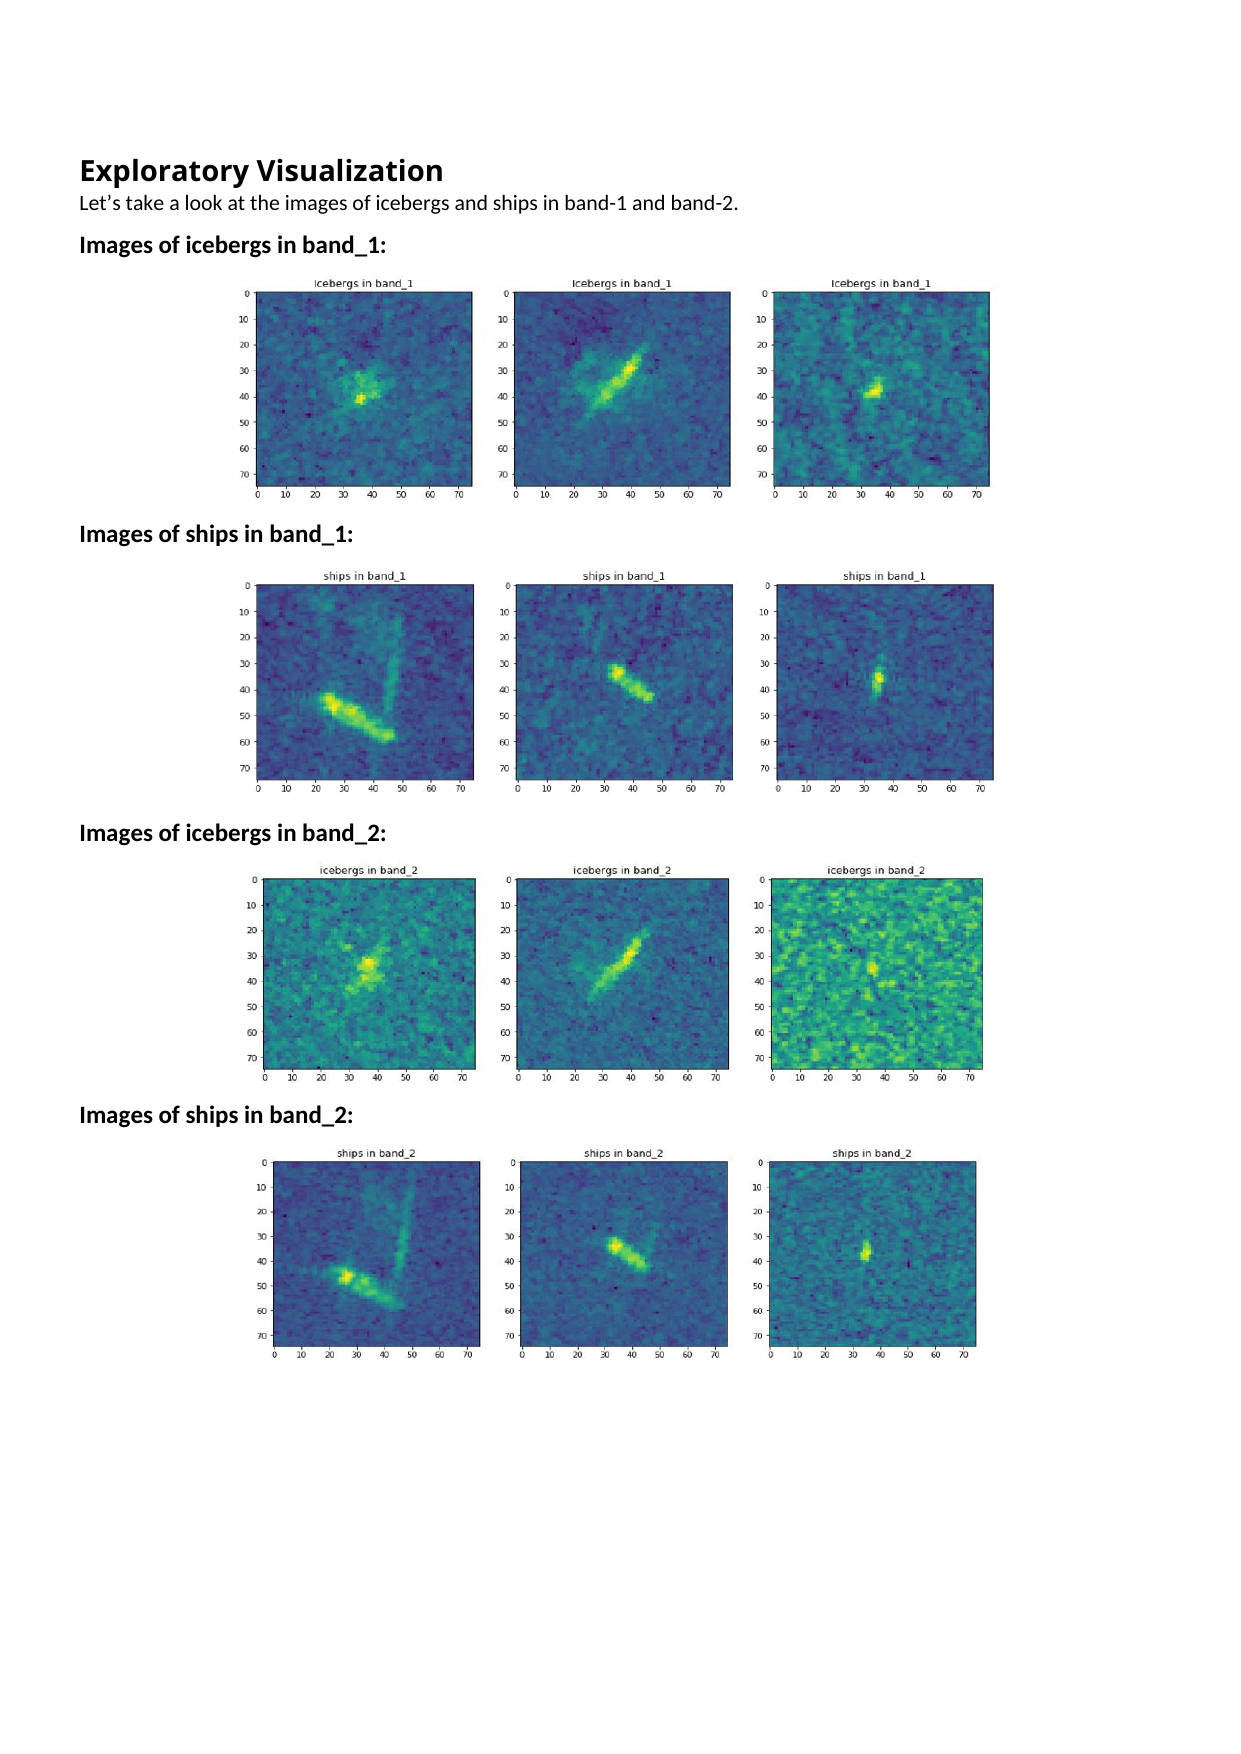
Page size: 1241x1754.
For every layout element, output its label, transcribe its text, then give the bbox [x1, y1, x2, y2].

text Images of icebergs in band_2: [79, 817, 1151, 847]
subtitle Exploratory Visualization [79, 150, 1151, 189]
text Images of ships in band_2: [79, 1099, 1151, 1130]
text Let’s take a look at the images of icebergs and ships in band-1 and band-2. [79, 189, 1151, 216]
text Images of icebergs in band_1: [79, 229, 1151, 260]
text Images of ships in band_1: [79, 518, 1151, 549]
